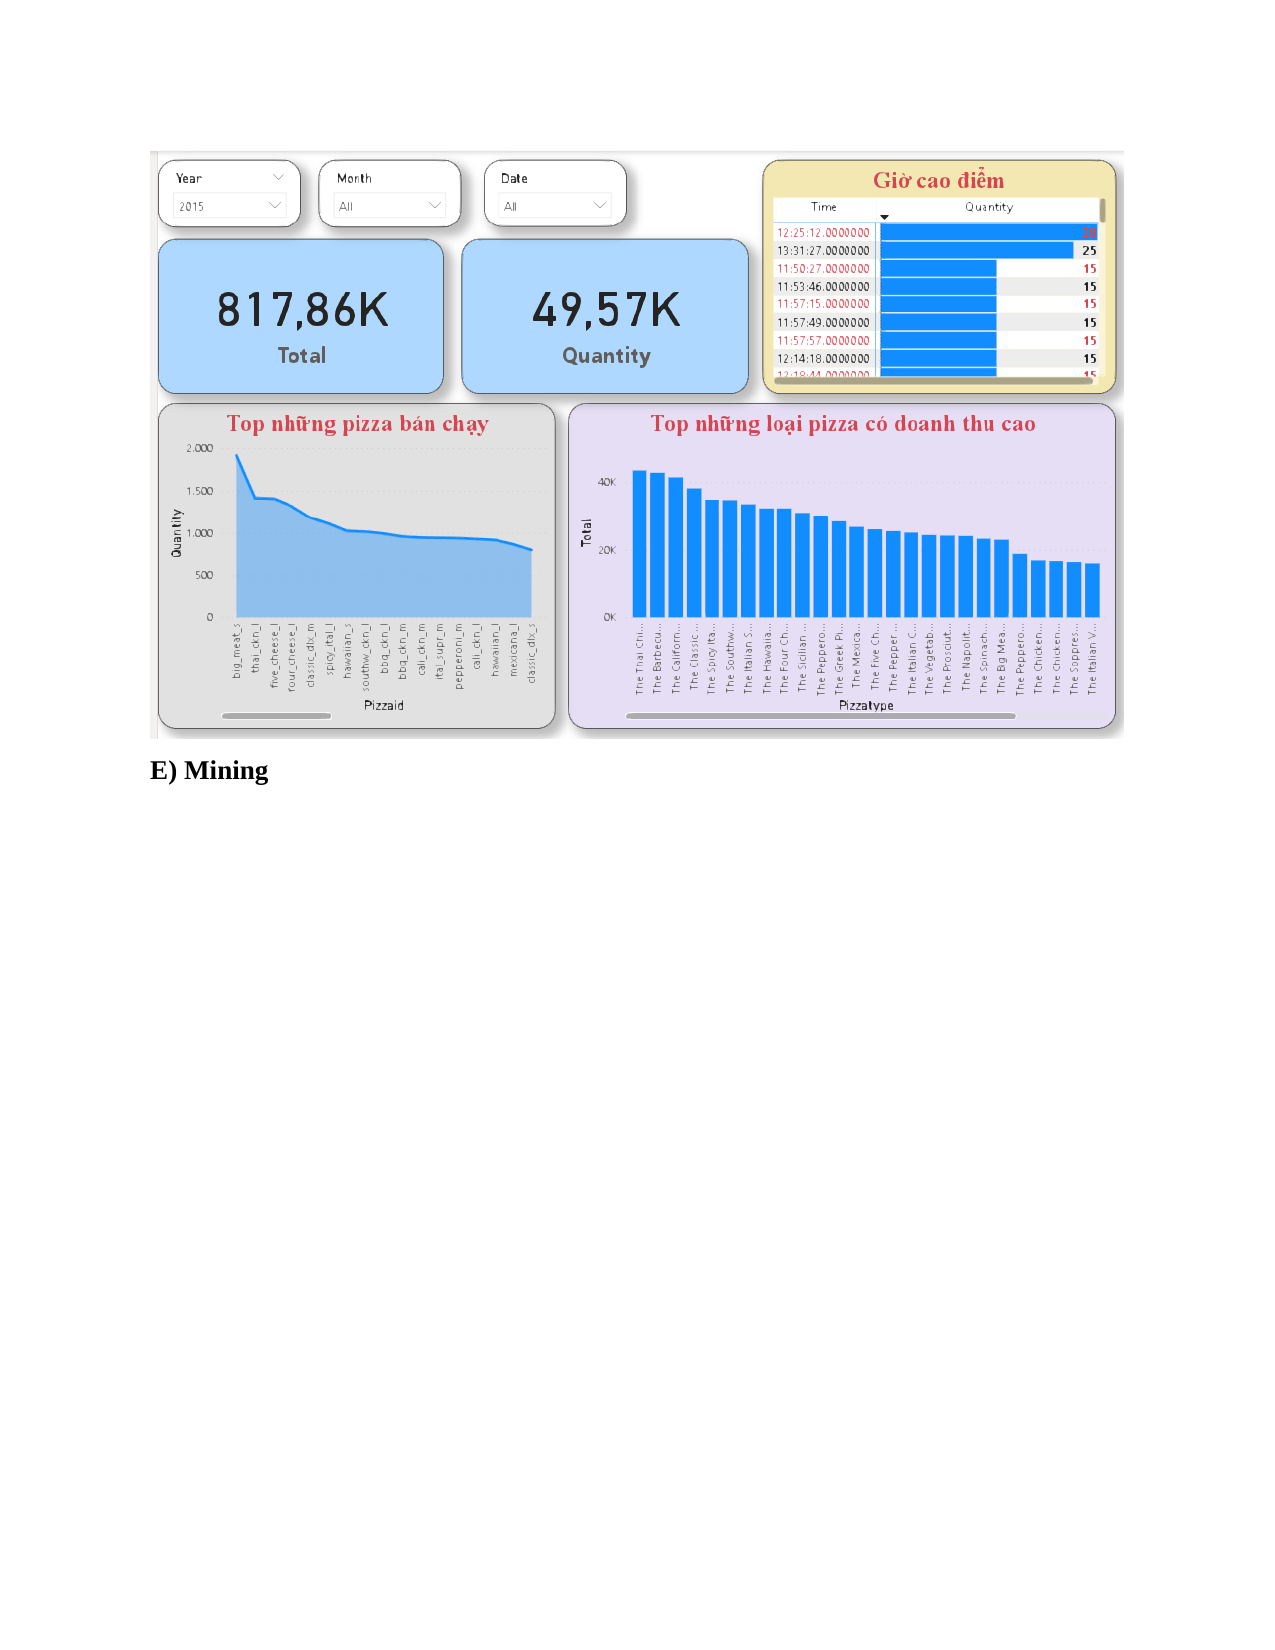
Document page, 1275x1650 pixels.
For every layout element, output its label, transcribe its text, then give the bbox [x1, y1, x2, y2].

list Mining [150, 754, 1125, 785]
picture [150, 150, 1125, 739]
